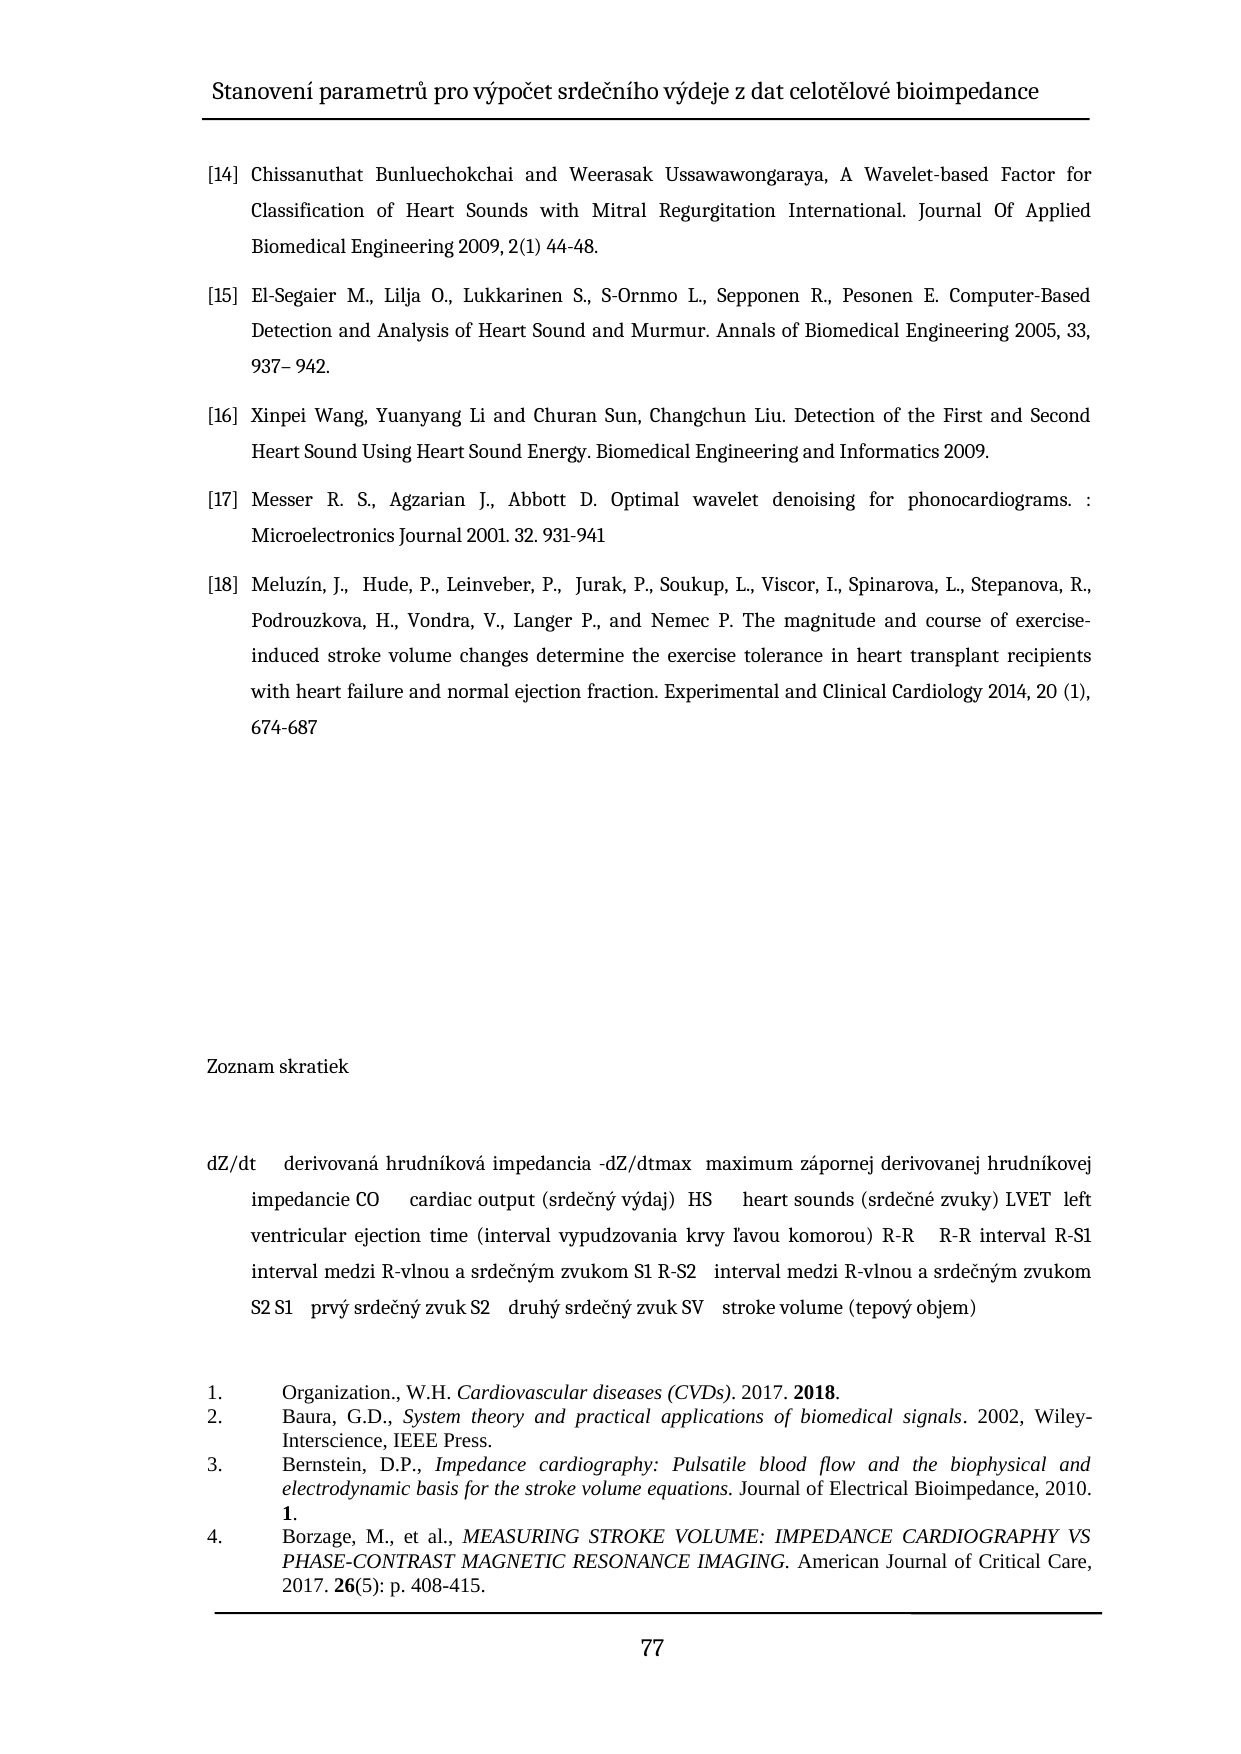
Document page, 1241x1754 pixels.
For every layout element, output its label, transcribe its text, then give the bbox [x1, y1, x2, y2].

text dZ/dt derivovaná hrudníková impedancia -dZ/dtmax maximum zápornej derivovanej hrudníkovej impedancie CO cardiac output (srdečný výdaj) HS heart sounds (srdečné zvuky) LVET left ventricular ejection time (interval vypudzovania krvy ľavou komorou) R-R R-R interval R-S1 interval medzi R-vlnou a srdečným zvukom S1 R-S2 interval medzi R-vlnou a srdečným zvukom S2 S1 prvý srdečný zvuk S2 druhý srdečný zvuk SV stroke volume (tepový objem) [207, 1152, 1092, 1320]
text [18] Meluzín, J., Hude, P., Leinveber, P., Jurak, P., Soukup, L., Viscor, I., Spinarova, L., Stepanova, R., Podrouzkova, H., Vondra, V., Langer P., and Nemec P. The magnitude and course of exercise-induced stroke volume changes determine the exercise tolerance in heart transplant recipients with heart failure and normal ejection fraction. Experimental and Clinical Cardiology 2014, 20 (1), 674-687 [207, 572, 1092, 740]
text 3. Bernstein, D.P., Impedance cardiography: Pulsatile blood flow and the biophysical and electrodynamic basis for the stroke volume equations. Journal of Electrical Bioimpedance, 2010. 1. [207, 1452, 1092, 1524]
text [16] Xinpei Wang, Yuanyang Li and Churan Sun, Changchun Liu. Detection of the First and Second Heart Sound Using Heart Sound Energy. Biomedical Engineering and Informatics 2009. [207, 403, 1092, 463]
text 4. Borzage, M., et al., MEASURING STROKE VOLUME: IMPEDANCE CARDIOGRAPHY VS PHASE-CONTRAST MAGNETIC RESONANCE IMAGING. American Journal of Critical Care, 2017. 26(5): p. 408-415. [207, 1524, 1092, 1597]
text Zoznam skratiek [207, 1055, 1092, 1079]
text [15] El-Segaier M., Lilja O., Lukkarinen S., S-Ornmo L., Sepponen R., Pesonen E. Computer-Based Detection and Analysis of Heart Sound and Murmur. Annals of Biomedical Engineering 2005, 33, 937– 942. [207, 283, 1092, 379]
text [14] Chissanuthat Bunluechokchai and Weerasak Ussawawongaraya, A Wavelet-based Factor for Classification of Heart Sounds with Mitral Regurgitation International. Journal Of Applied Biomedical Engineering 2009, 2(1) 44-48. [207, 163, 1092, 259]
text 2. Baura, G.D., System theory and practical applications of biomedical signals. 2002, Wiley-Interscience, IEEE Press. [207, 1404, 1092, 1452]
text [17] Messer R. S., Agzarian J., Abbott D. Optimal wavelet denoising for phonocardiograms. : Microelectronics Journal 2001. 32. 931-941 [207, 488, 1092, 548]
text 1. Organization., W.H. Cardiovascular diseases (CVDs). 2017. 2018. [207, 1380, 1092, 1404]
